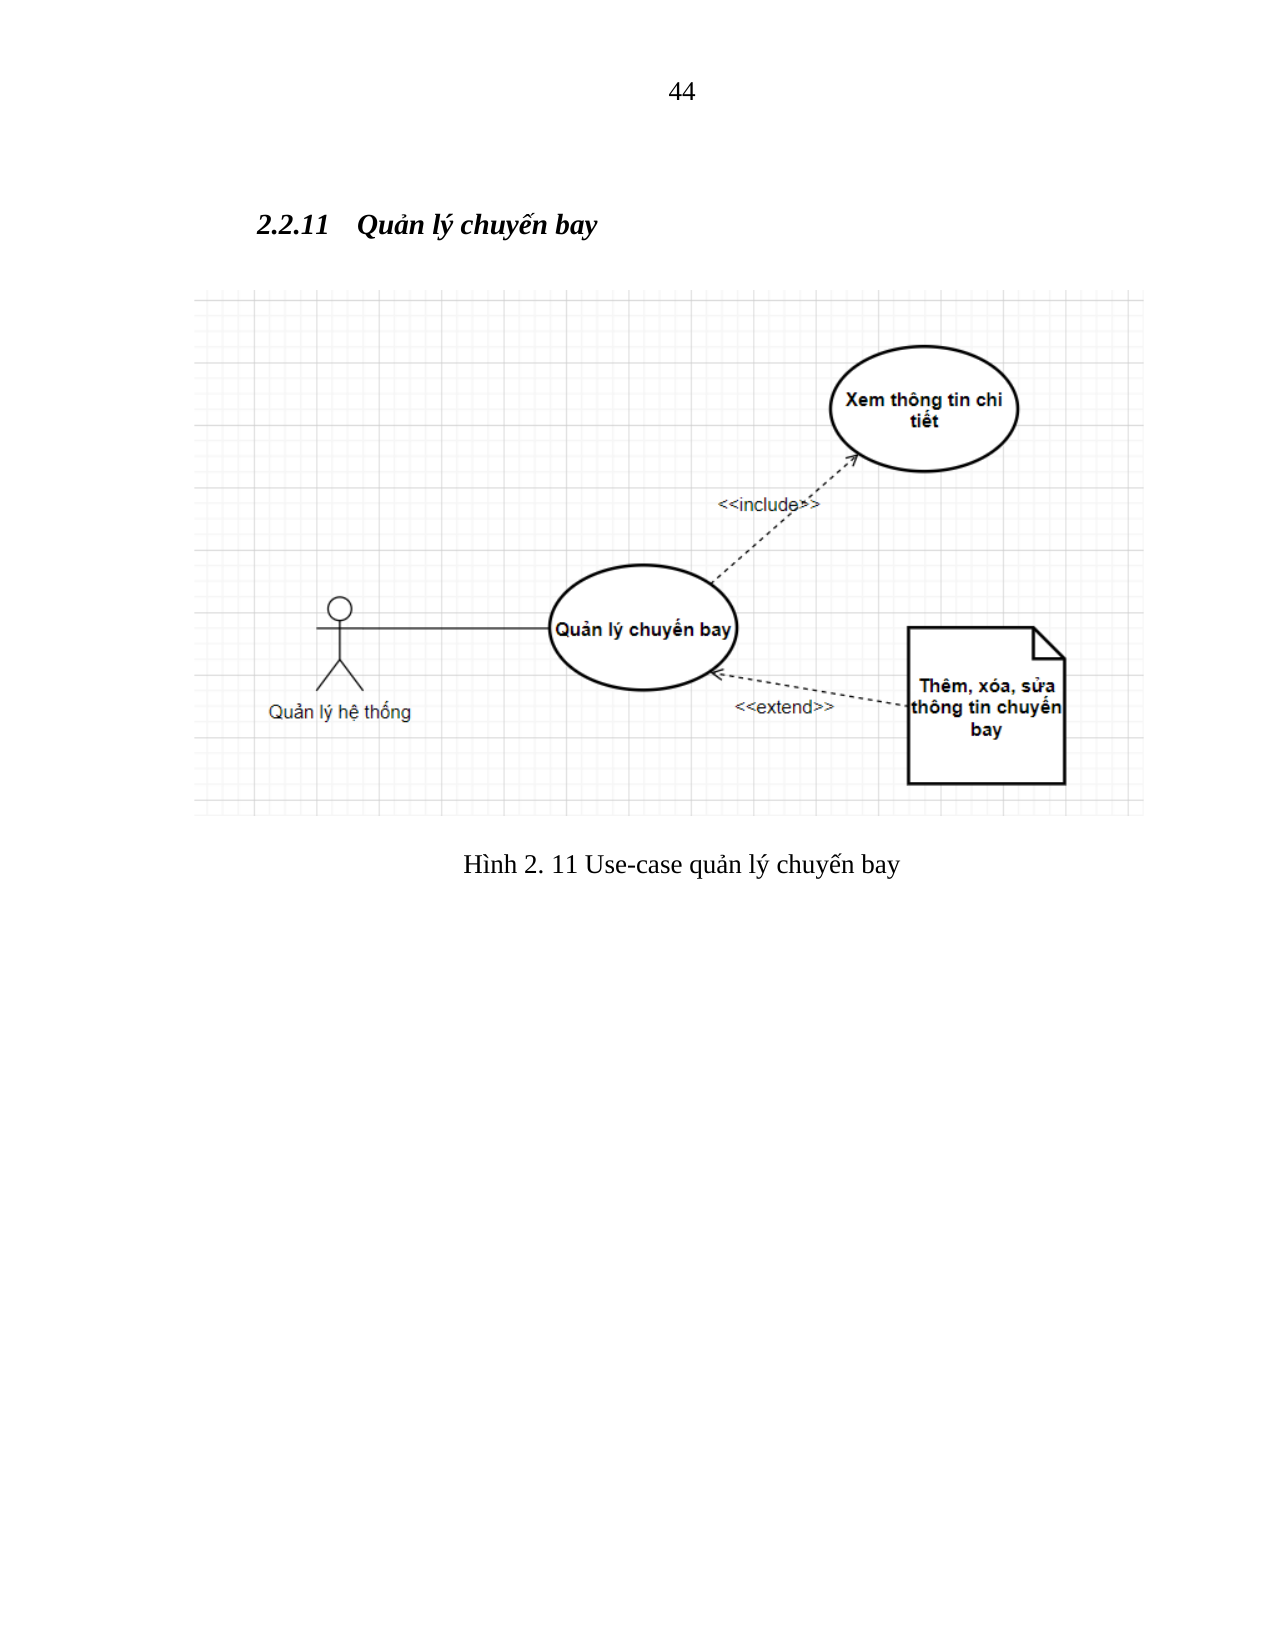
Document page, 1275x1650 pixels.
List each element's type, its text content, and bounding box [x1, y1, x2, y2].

picture [194, 290, 1144, 816]
list Quản lý chuyến bay [257, 207, 1157, 240]
